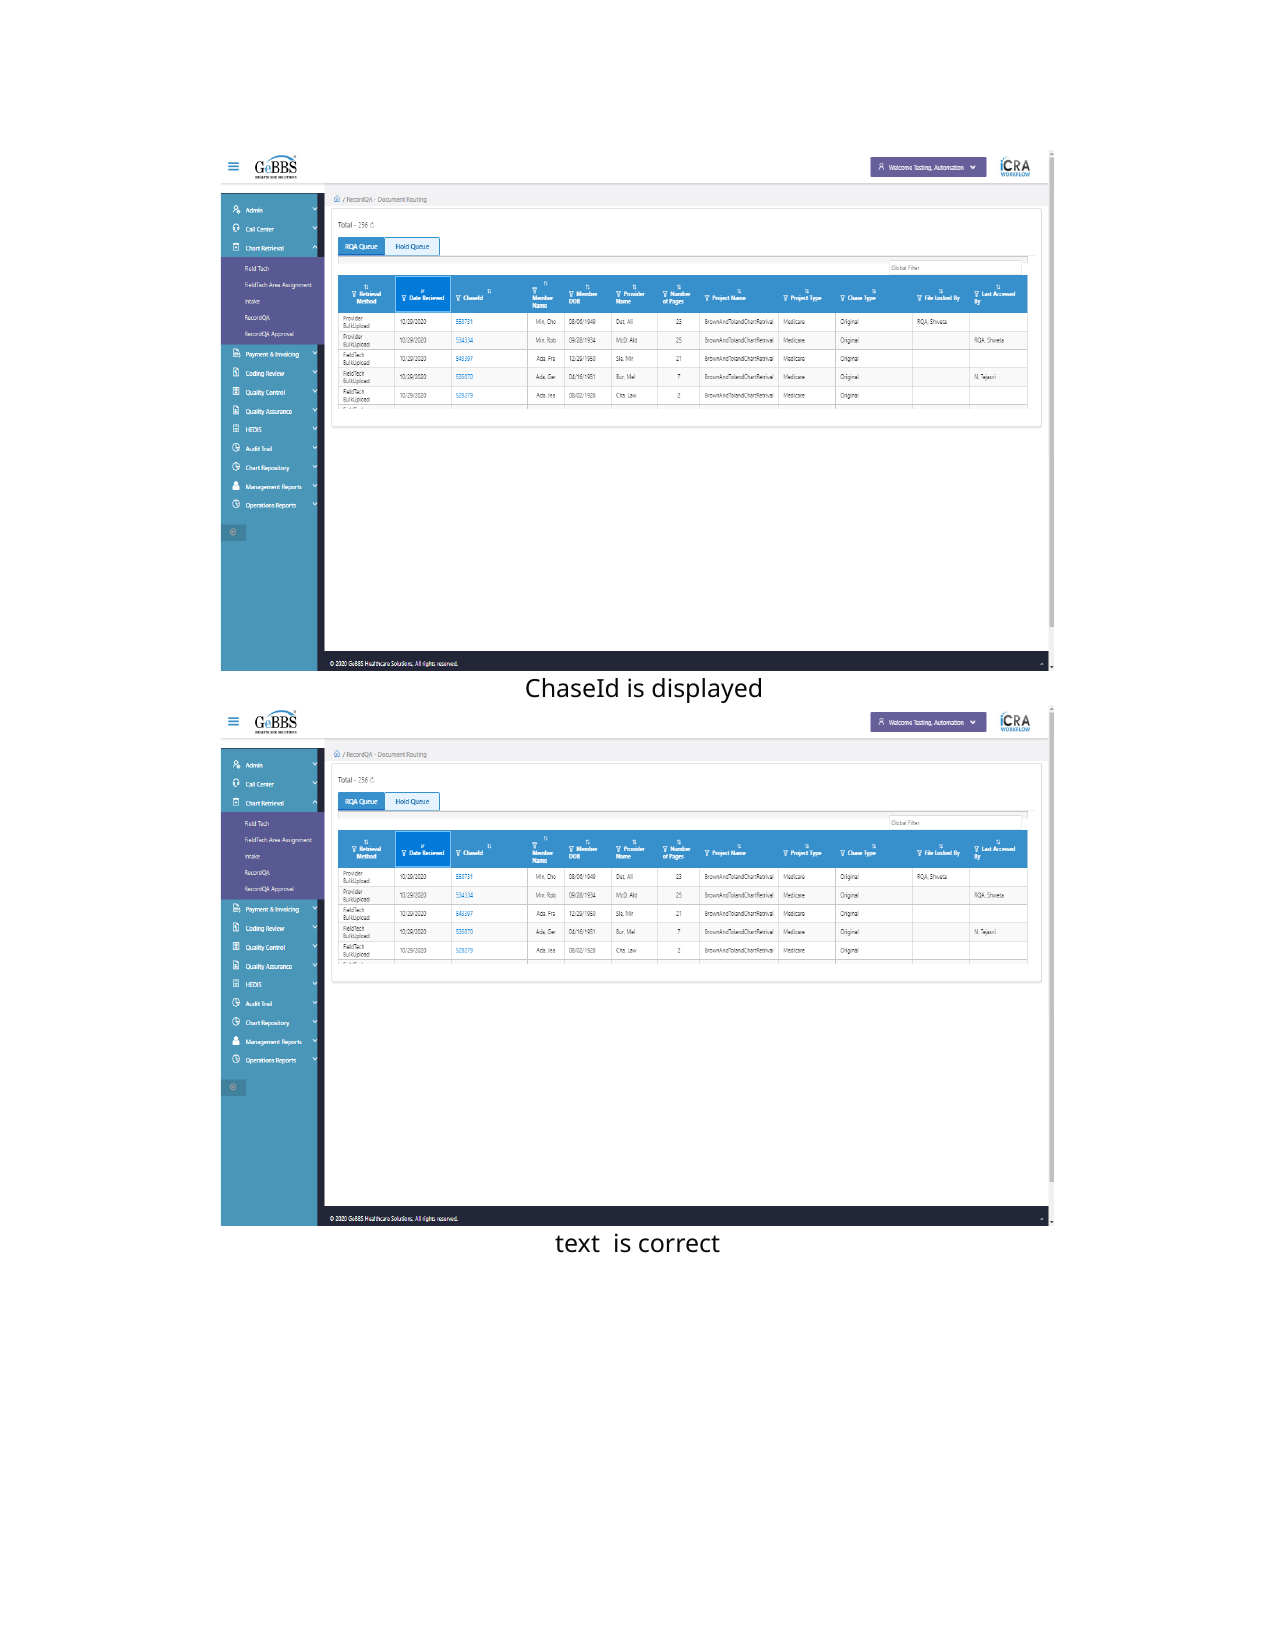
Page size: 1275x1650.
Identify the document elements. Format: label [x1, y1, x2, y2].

text [150, 150, 1125, 1260]
picture [220, 705, 1055, 1226]
picture [220, 150, 1055, 671]
